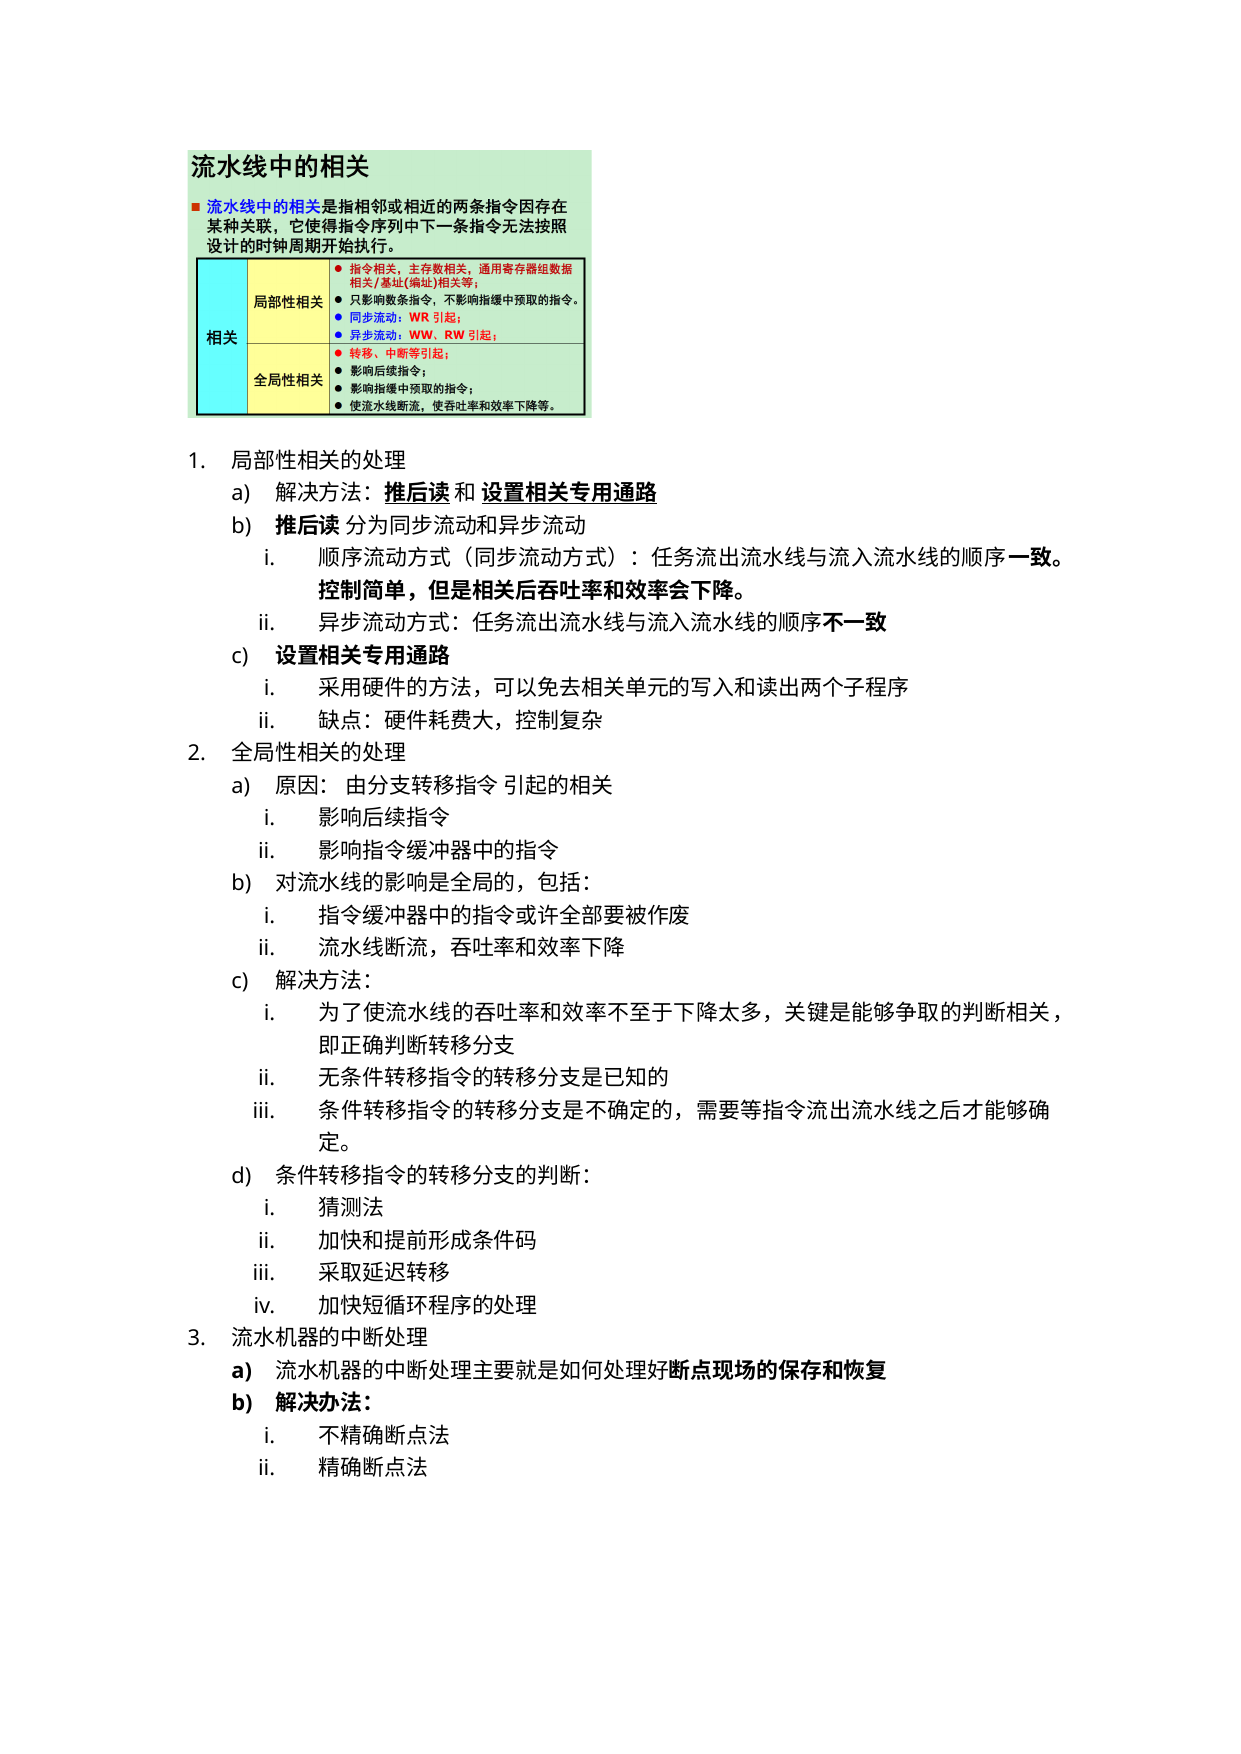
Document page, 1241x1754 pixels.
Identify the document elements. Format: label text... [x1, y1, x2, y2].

list 原因： 由分支转移指令 引起的相关 [231, 767, 1053, 800]
list 不精确断点法 [275, 1417, 1053, 1450]
list 加快短循环程序的处理 [275, 1287, 1053, 1320]
list 采用硬件的方法，可以免去相关单元的写入和读出两个子程序 [275, 670, 1053, 702]
list 缺点：硬件耗费大，控制复杂 [275, 702, 1053, 735]
list 解决办法： [231, 1385, 1053, 1417]
list 异步流动方式：任务流出流水线与流入流水线的顺序不一致 [275, 605, 1053, 637]
list 采取延迟转移 [275, 1255, 1053, 1287]
list 全局性相关的处理 [187, 735, 1053, 767]
list 精确断点法 [275, 1450, 1053, 1482]
list 无条件转移指令的转移分支是已知的 [275, 1060, 1053, 1092]
list 猜测法 [275, 1190, 1053, 1222]
list 推后读 分为同步流动和异步流动 [231, 507, 1053, 540]
list 指令缓冲器中的指令或许全部要被作废 [275, 897, 1053, 930]
list 条件转移指令的转移分支的判断： [231, 1157, 1053, 1190]
list 影响后续指令 [275, 800, 1053, 832]
list 加快和提前形成条件码 [275, 1222, 1053, 1255]
list 对流水线的影响是全局的，包括： [231, 865, 1053, 897]
list 条件转移指令的转移分支是不确定的，需要等指令流出流水线之后才能够确定。 [275, 1092, 1053, 1157]
list 影响指令缓冲器中的指令 [275, 832, 1053, 865]
list 设置相关专用通路 [231, 637, 1053, 670]
list 为了使流水线的吞吐率和效率不至于下降太多，关键是能够争取的判断相关，即正确判断转移分支 [275, 995, 1053, 1060]
list 顺序流动方式（同步流动方式）：任务流出流水线与流入流水线的顺序一致。控制简单，但是相关后吞吐率和效率会下降。 [275, 540, 1053, 605]
list 流水线断流，吞吐率和效率下降 [275, 930, 1053, 962]
list 解决方法： [231, 962, 1053, 995]
picture [187, 150, 592, 418]
list 解决方法：推后读 和 设置相关专用通路 [231, 475, 1053, 507]
list 流水机器的中断处理 [187, 1320, 1053, 1352]
list 流水机器的中断处理主要就是如何处理好断点现场的保存和恢复 [231, 1352, 1053, 1385]
list 局部性相关的处理 [187, 442, 1053, 475]
